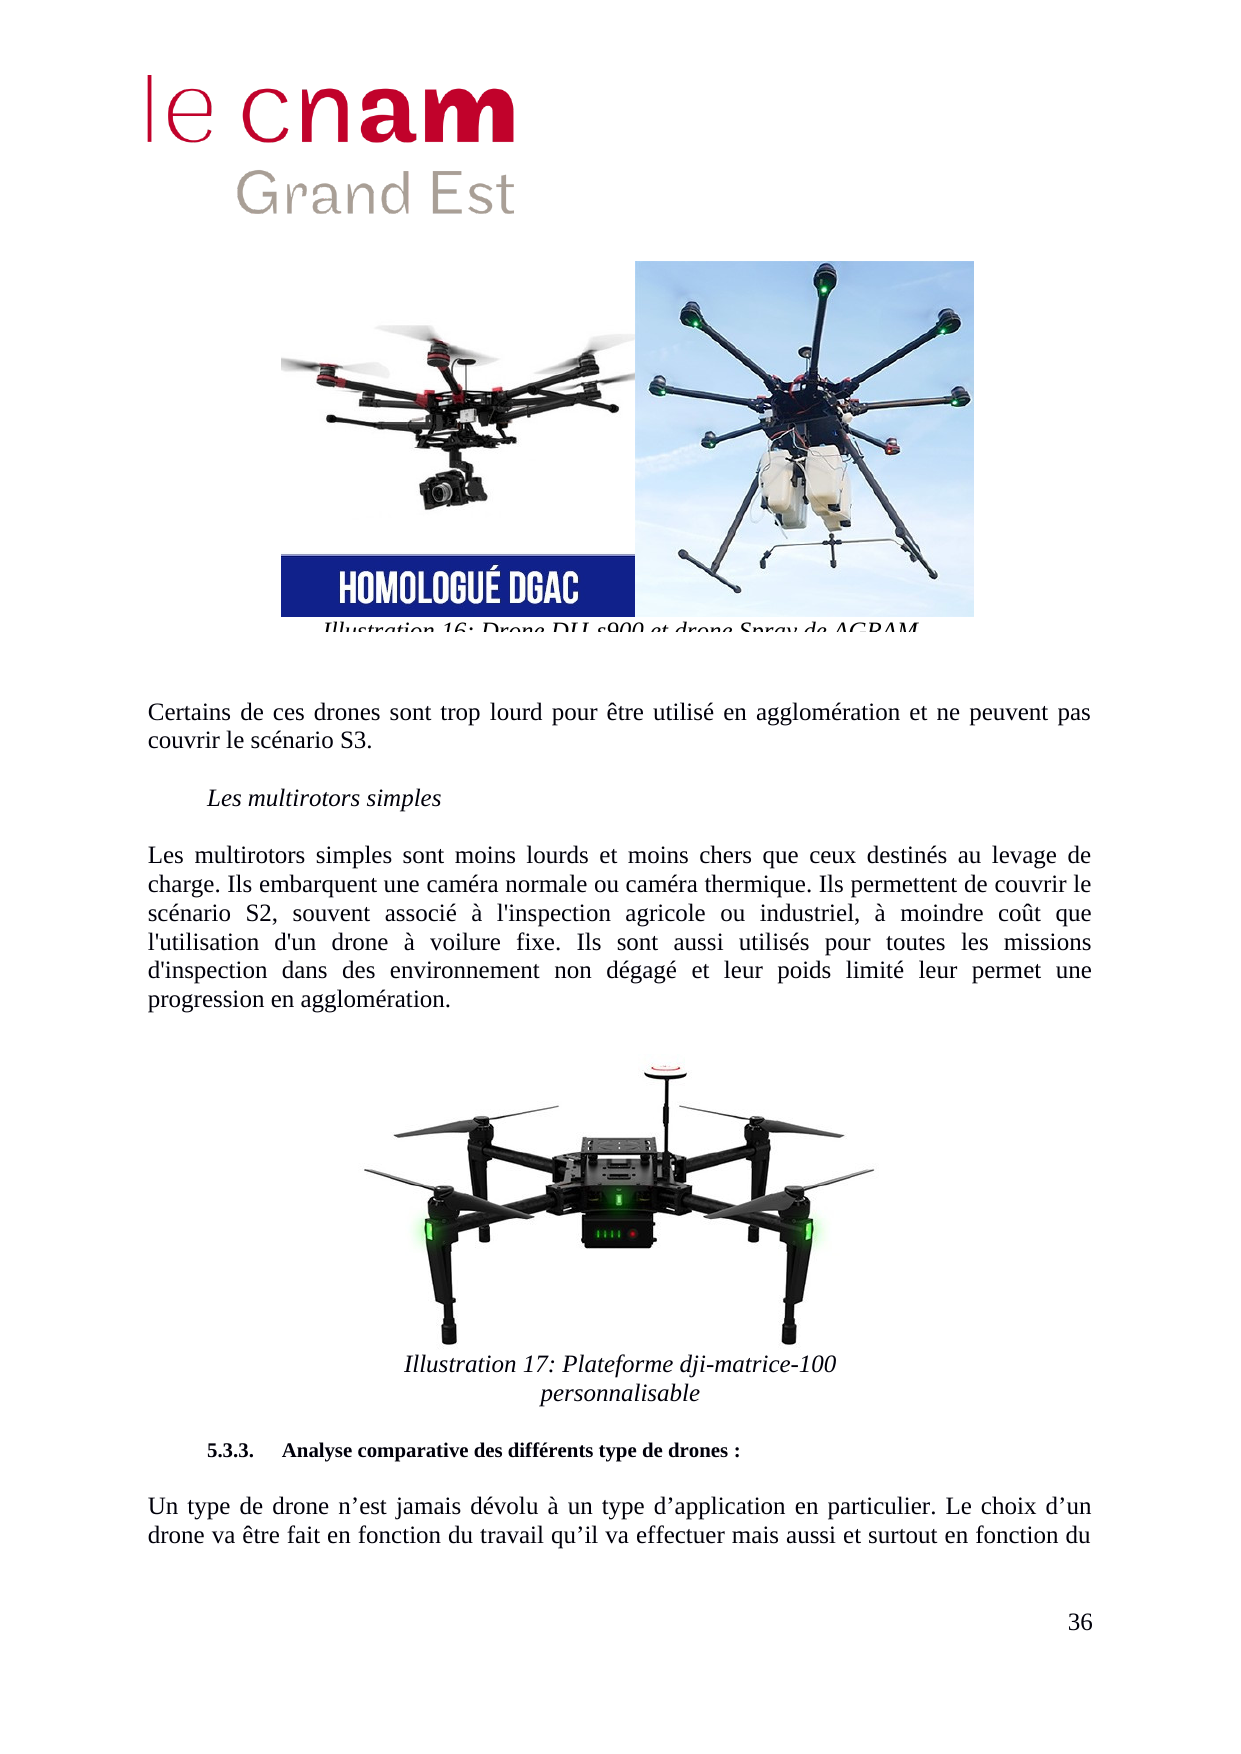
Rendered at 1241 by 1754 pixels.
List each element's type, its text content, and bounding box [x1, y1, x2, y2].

picture [281, 261, 974, 617]
picture [147, 75, 514, 214]
subtitle Analyse comparative des différents type de drones : [207, 1438, 1092, 1462]
picture [358, 1054, 883, 1350]
subtitle Les multirotors simples [207, 783, 1092, 812]
text Les multirotors simples sont moins lourds et moins chers que ceux destinés au levage de charge. Ils embarquent une caméra normale ou caméra thermique. Ils permettent de couvrir le scénario S2, souvent associé à l'inspection agricole ou industriel, à moindre coût que l'utilisation d'un drone à voilure fixe. Ils sont aussi utilisés pour toutes les missions d'inspection dans des environnement non dégagé et leur poids limité leur permet une progression en agglomération. [148, 840, 1092, 1013]
text Certains de ces drones sont trop lourd pour être utilisé en agglomération et ne peuvent pas couvrir le scénario S3. [148, 697, 1092, 754]
